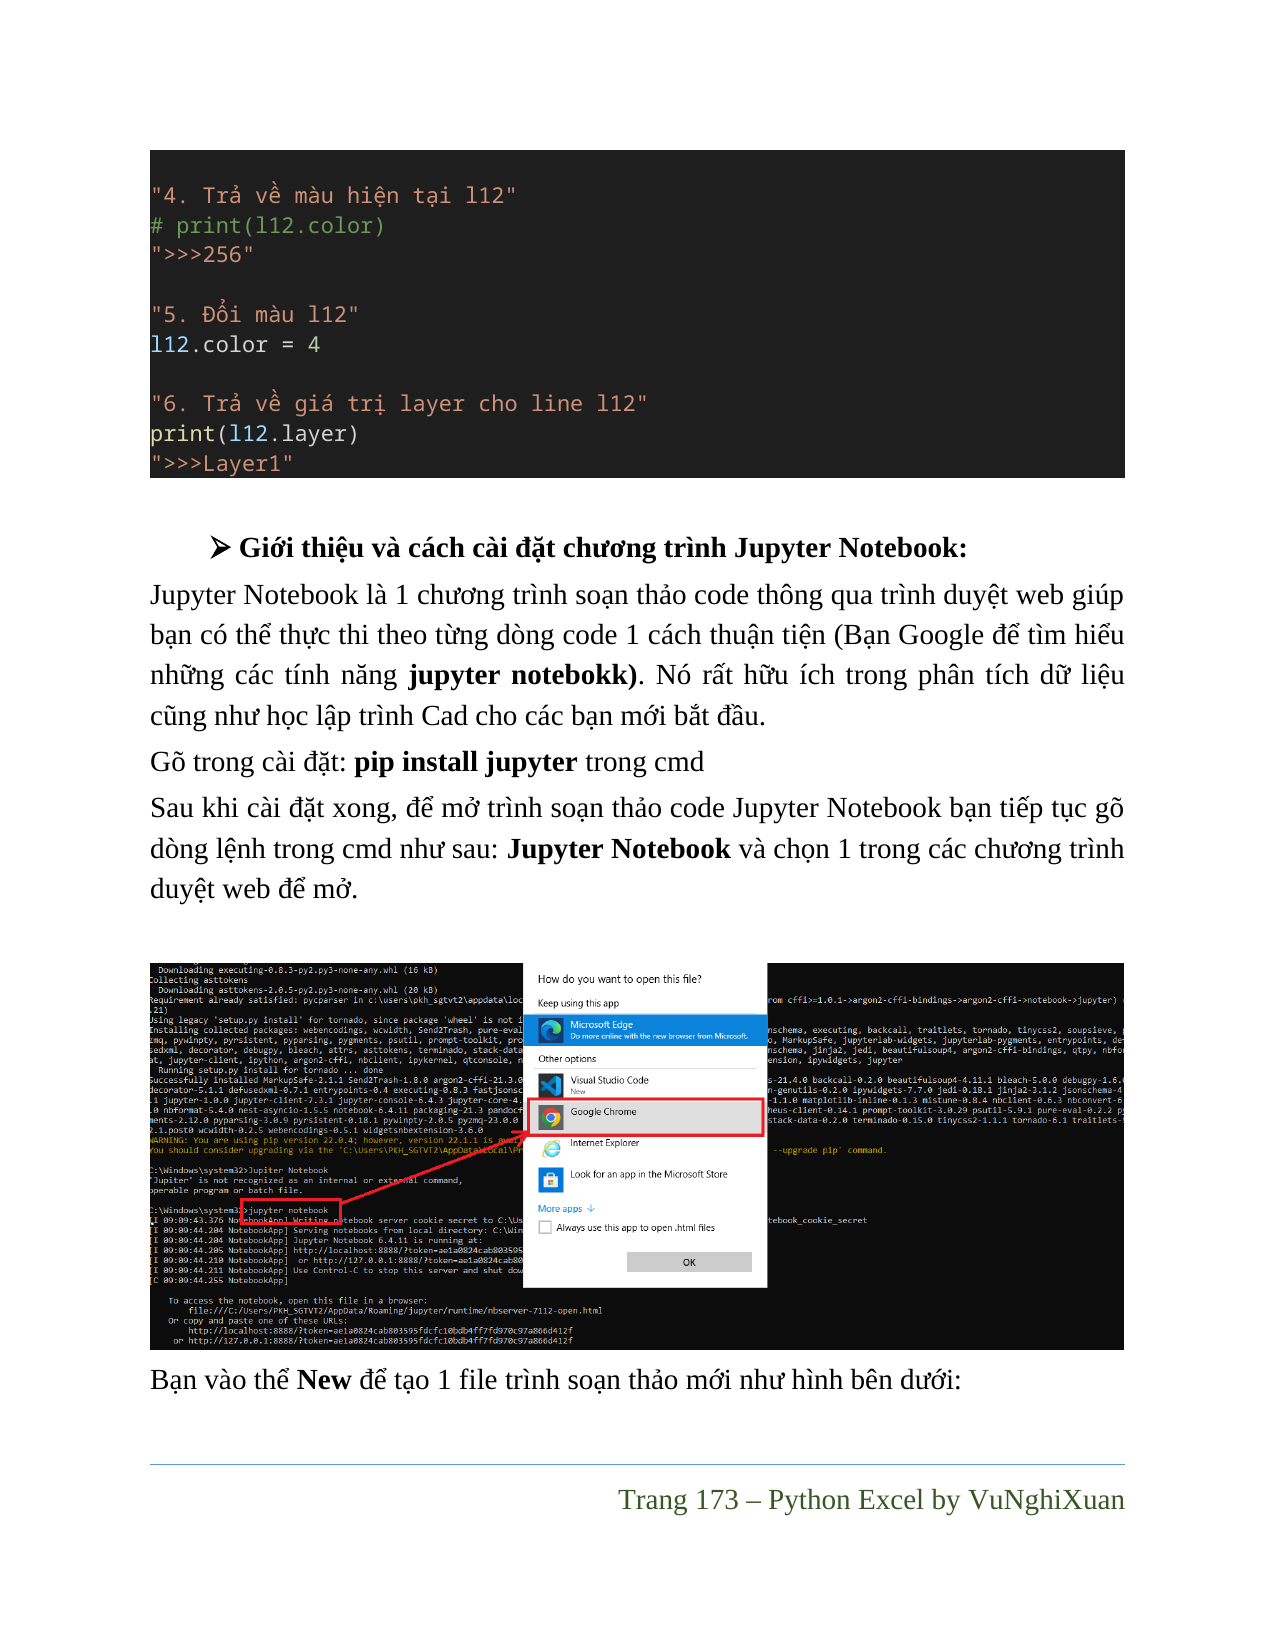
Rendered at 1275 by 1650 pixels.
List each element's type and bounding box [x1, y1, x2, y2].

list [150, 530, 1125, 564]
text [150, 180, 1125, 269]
picture [150, 963, 1124, 1350]
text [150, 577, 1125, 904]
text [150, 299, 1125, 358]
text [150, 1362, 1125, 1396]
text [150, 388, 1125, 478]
